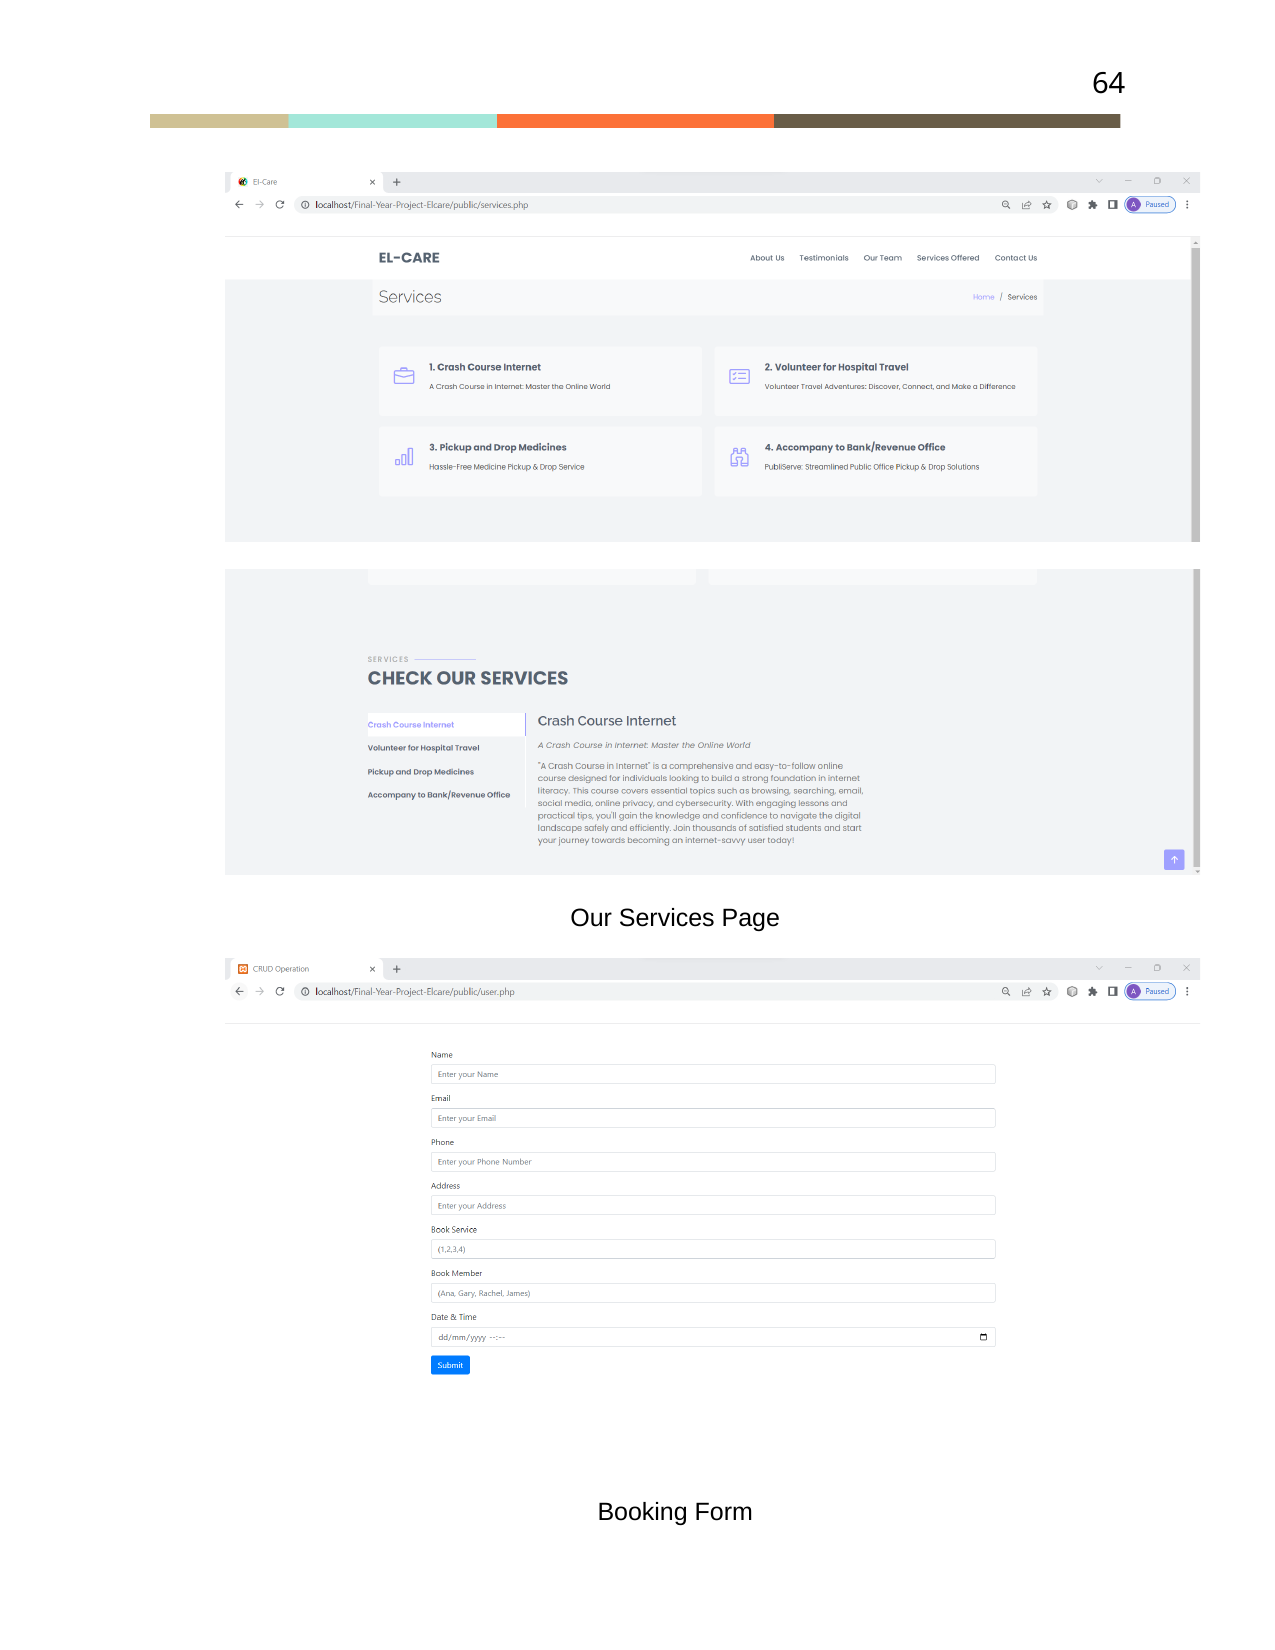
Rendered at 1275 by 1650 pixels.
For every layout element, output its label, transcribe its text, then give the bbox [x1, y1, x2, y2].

text Our Services Page [225, 903, 1125, 932]
picture [150, 114, 1121, 128]
text Booking Form [225, 1497, 1125, 1526]
picture [225, 958, 1200, 1469]
picture [225, 569, 1200, 875]
picture [225, 172, 1200, 542]
